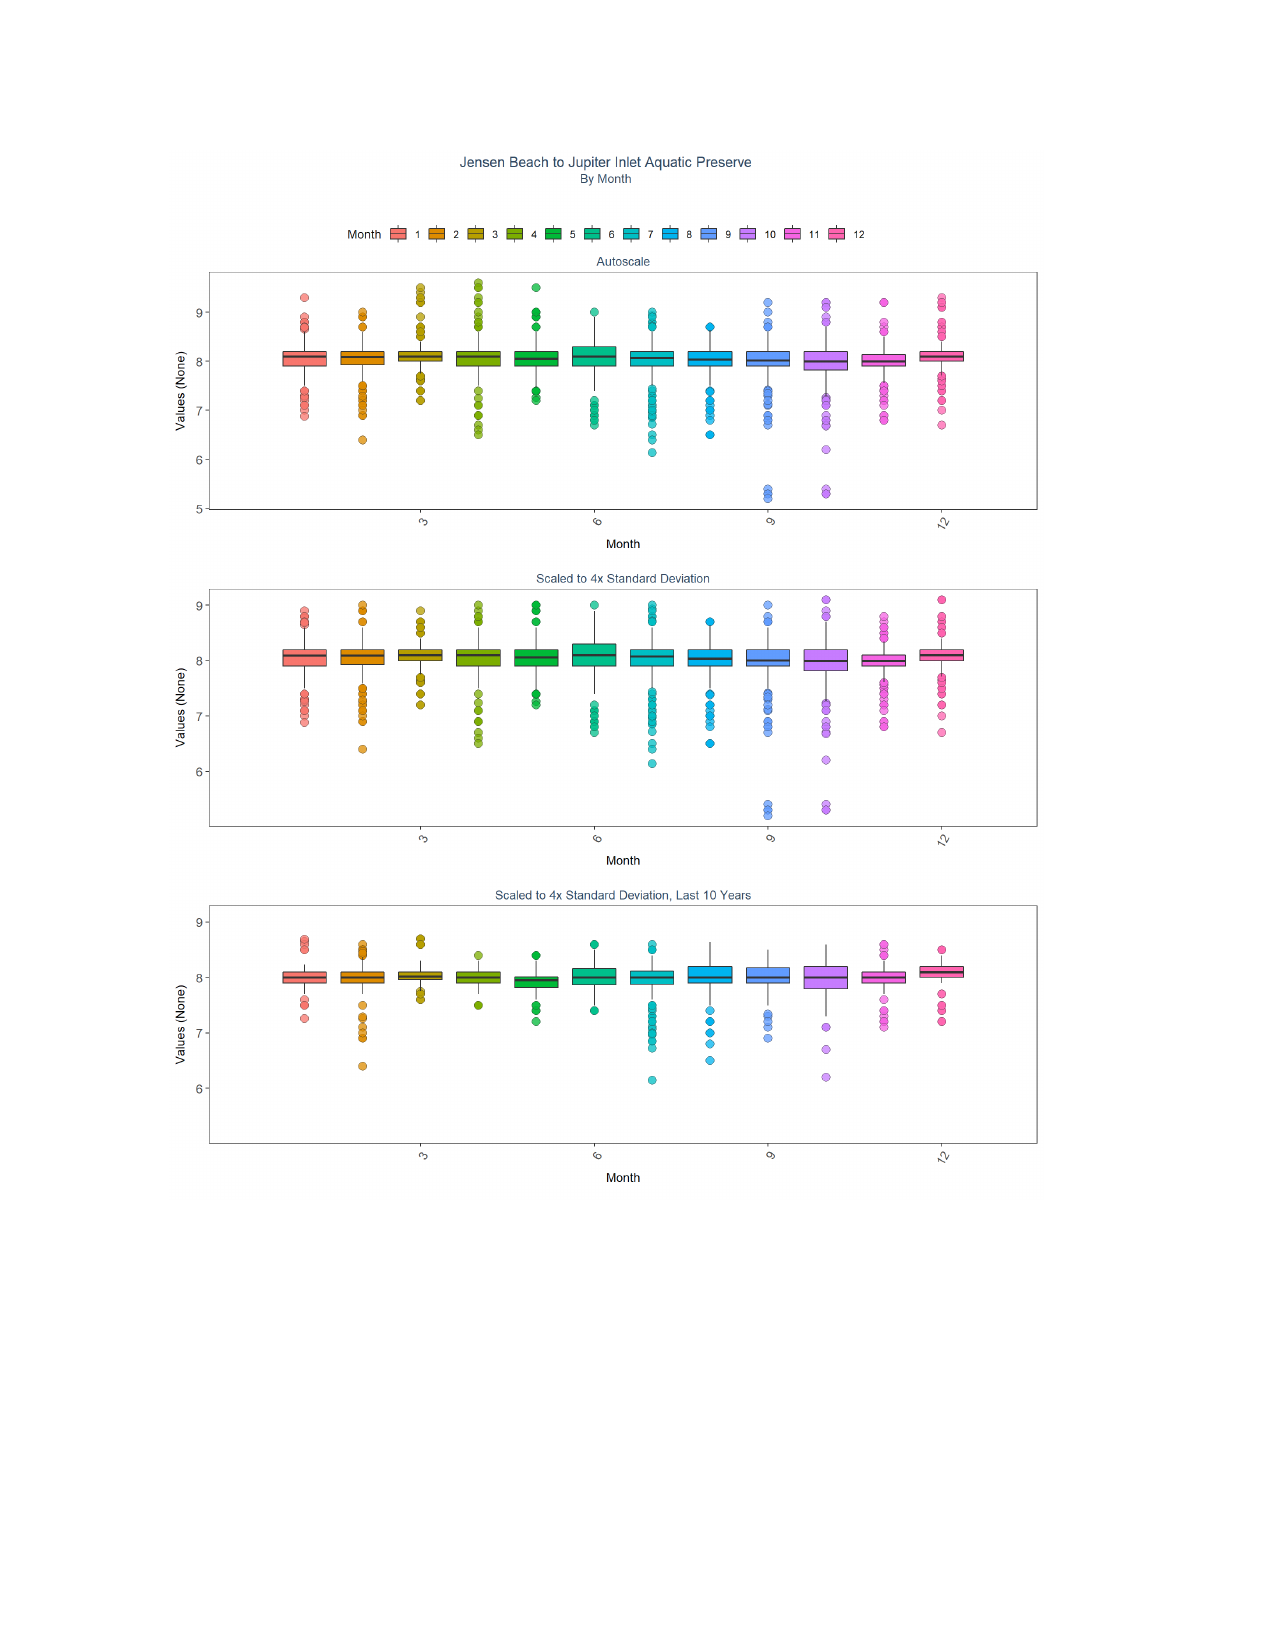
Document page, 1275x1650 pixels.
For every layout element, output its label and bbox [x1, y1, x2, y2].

picture [168, 150, 1044, 1200]
